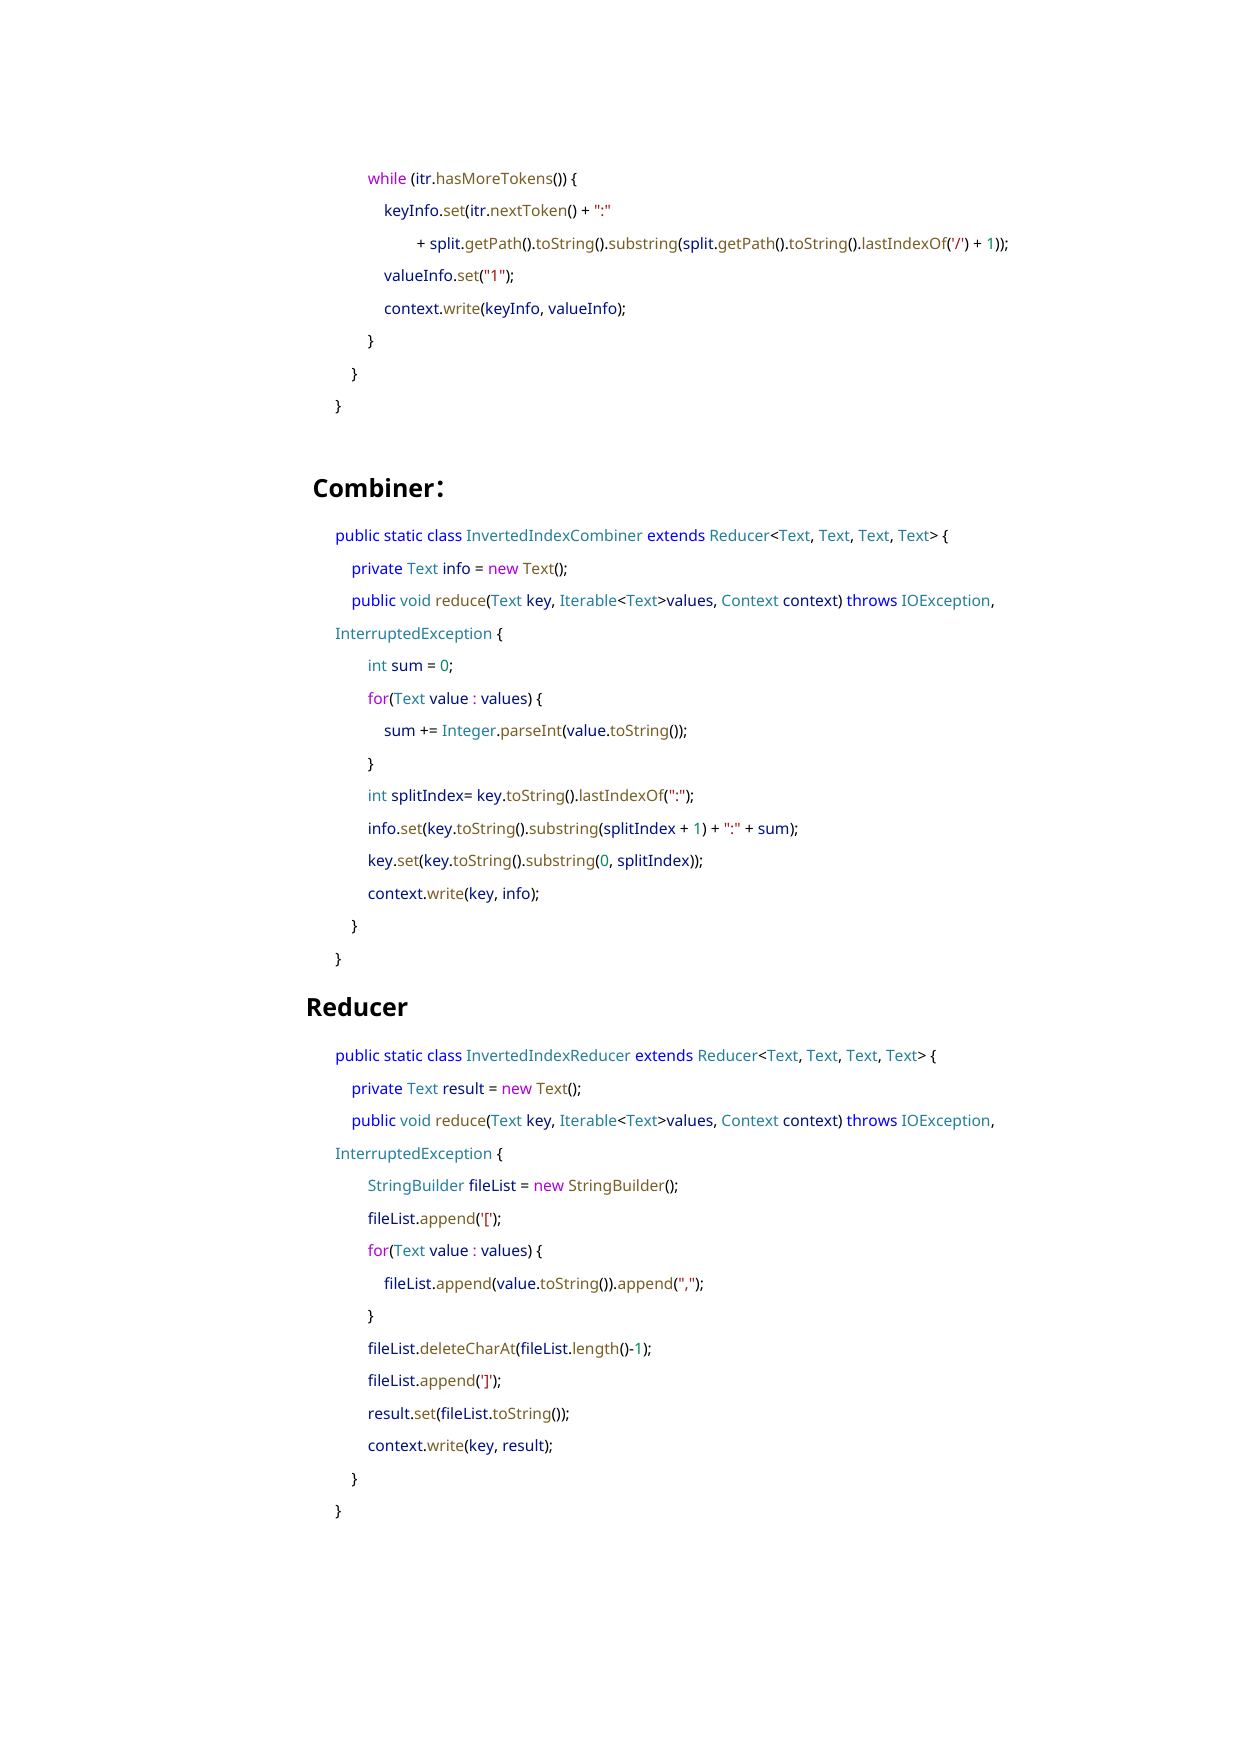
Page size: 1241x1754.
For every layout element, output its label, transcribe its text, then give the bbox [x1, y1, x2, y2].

text private Text result = new Text(); [335, 1072, 1053, 1104]
text context.write(key, result); [335, 1429, 1053, 1462]
text Reducer [262, 974, 1053, 1039]
text keyInfo.set(itr.nextToken() + ":" [335, 194, 1053, 227]
text } [335, 1494, 1053, 1527]
text private Text info = new Text(); [335, 552, 1053, 584]
text fileList.append(value.toString()).append(","); [335, 1267, 1053, 1299]
text fileList.append(']'); [335, 1364, 1053, 1397]
text result.set(fileList.toString()); [335, 1397, 1053, 1429]
text public static class InvertedIndexReducer extends Reducer<Text, Text, Text, Text> { [335, 1039, 1053, 1072]
text StringBuilder fileList = new StringBuilder(); [335, 1169, 1053, 1202]
text } [335, 942, 1053, 974]
text context.write(key, info); [335, 877, 1053, 909]
text public static class InvertedIndexCombiner extends Reducer<Text, Text, Text, Text> { [335, 519, 1053, 552]
text public void reduce(Text key, Iterable<Text>values, Context context) throws IOException, InterruptedException { [335, 1104, 1053, 1169]
text while (itr.hasMoreTokens()) { [335, 162, 1053, 194]
text for(Text value : values) { [335, 1234, 1053, 1267]
text } [335, 909, 1053, 942]
text } [335, 747, 1053, 779]
text context.write(keyInfo, valueInfo); [335, 292, 1053, 324]
text info.set(key.toString().substring(splitIndex + 1) + ":" + sum); [335, 812, 1053, 844]
text int sum = 0; [335, 649, 1053, 682]
text + split.getPath().toString().substring(split.getPath().toString().lastIndexOf('/') + 1)); [335, 227, 1053, 259]
text } [335, 1299, 1053, 1332]
text } [335, 357, 1053, 389]
text key.set(key.toString().substring(0, splitIndex)); [335, 844, 1053, 877]
text public void reduce(Text key, Iterable<Text>values, Context context) throws IOException, InterruptedException { [335, 584, 1053, 649]
text Combiner： [312, 454, 1053, 519]
text } [335, 324, 1053, 357]
text fileList.append('['); [335, 1202, 1053, 1234]
text } [335, 1462, 1053, 1494]
text fileList.deleteCharAt(fileList.length()-1); [335, 1332, 1053, 1364]
text valueInfo.set("1"); [335, 259, 1053, 292]
text sum += Integer.parseInt(value.toString()); [335, 714, 1053, 747]
text for(Text value : values) { [335, 682, 1053, 714]
text int splitIndex= key.toString().lastIndexOf(":"); [335, 779, 1053, 812]
text } [335, 389, 1053, 422]
